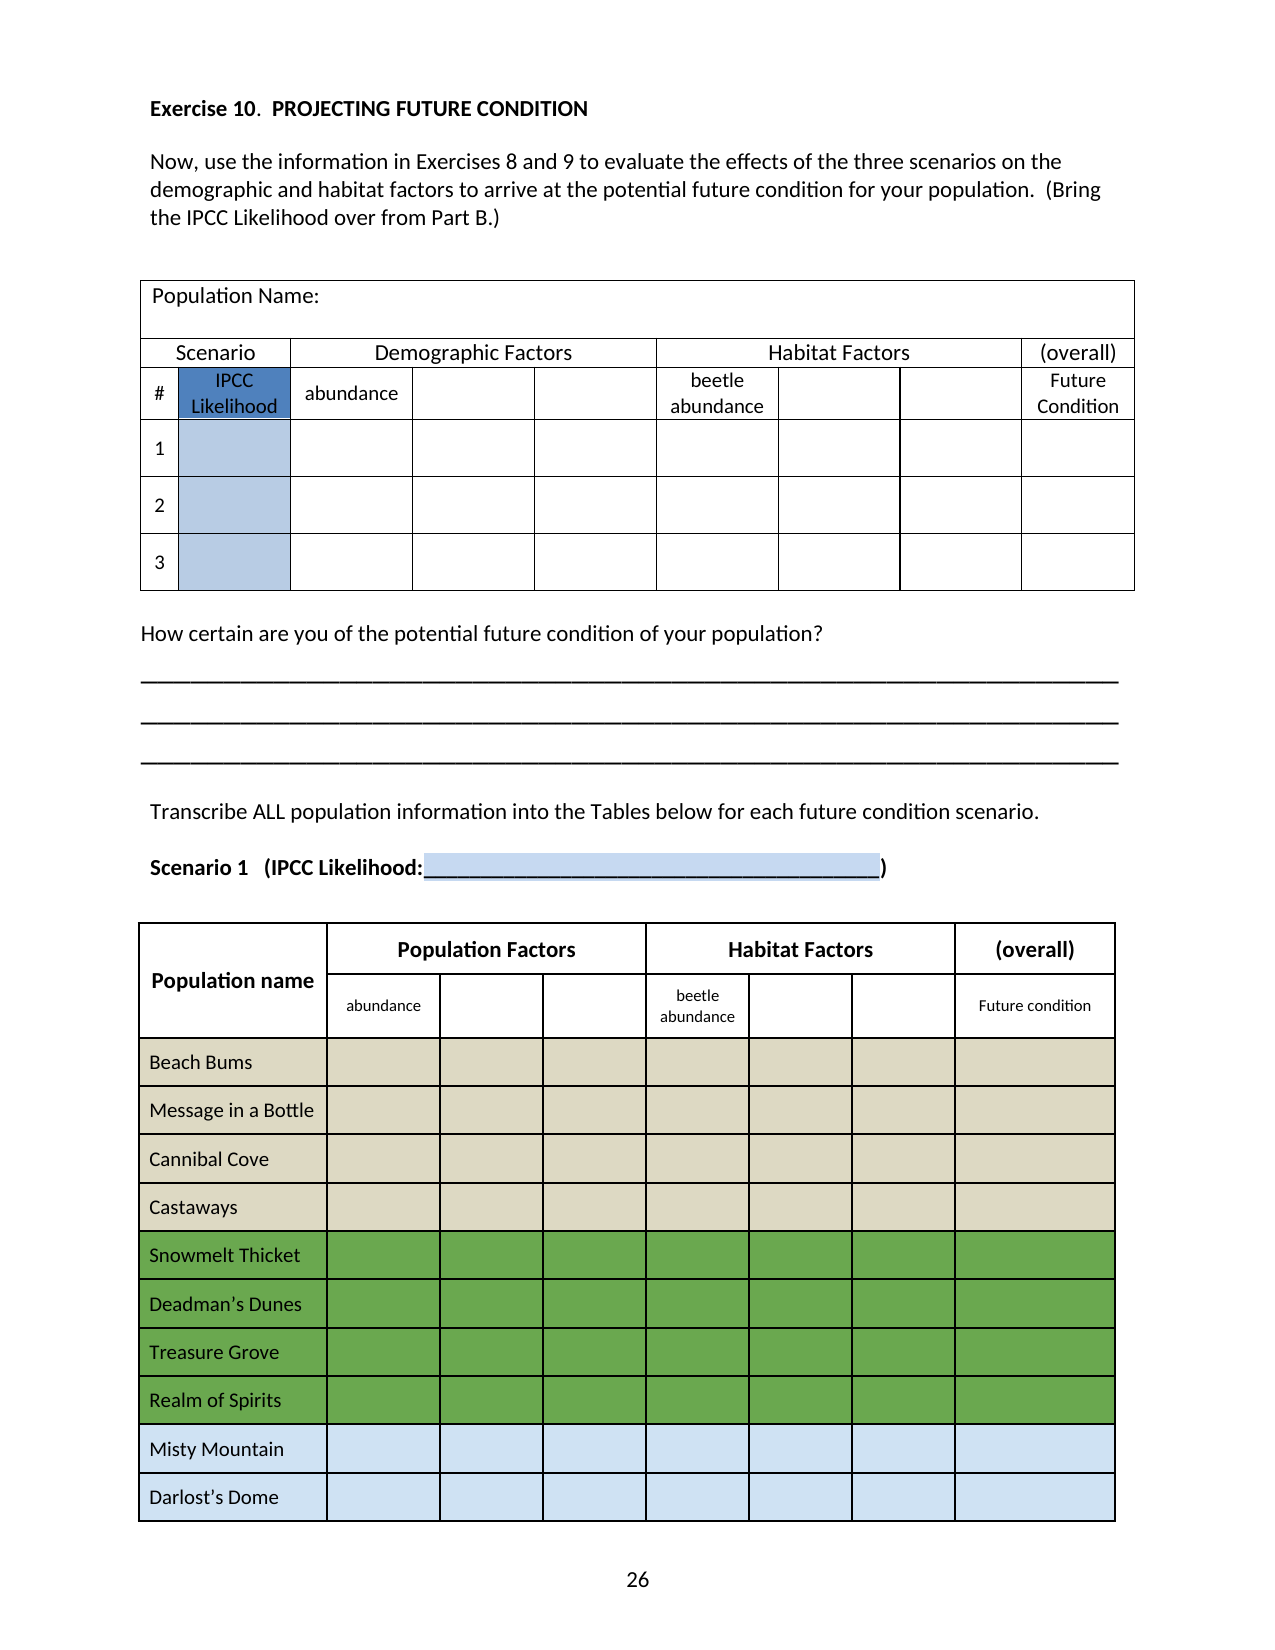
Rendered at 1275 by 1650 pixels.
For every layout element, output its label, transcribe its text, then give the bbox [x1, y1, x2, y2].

table_cell [544, 1135, 645, 1182]
table_cell [441, 1329, 542, 1375]
table_cell [544, 1232, 645, 1278]
table_cell Realm of Spirits [140, 1377, 326, 1423]
table_cell [535, 477, 656, 533]
table_cell # [141, 368, 178, 418]
text How certain are you of the potential future condition of your population? _________________________________________________________________________________________________________________________________________________________________________________ [141, 619, 1125, 769]
text Now, use the information in Exercises 8 and 9 to evaluate the effects of the three scenarios on the demographic and habitat factors to arrive at the potential future condition for your population. (Bring the IPCC Likelihood over from Part B.) [150, 147, 1134, 232]
table_cell [291, 420, 412, 476]
table_cell 1 [141, 420, 178, 476]
table_cell [441, 1087, 542, 1133]
table_cell [779, 534, 899, 590]
table_cell [853, 1135, 954, 1182]
table_cell [901, 477, 1021, 533]
table_cell [647, 1474, 748, 1520]
table_cell [441, 1474, 542, 1520]
table_cell [328, 1135, 439, 1182]
table_header Population Factors [328, 924, 645, 973]
table_cell [647, 1329, 748, 1375]
table_cell [853, 1329, 954, 1375]
table_cell [750, 1087, 851, 1133]
table_cell [328, 1329, 439, 1375]
table_cell [441, 1377, 542, 1423]
table_cell [535, 420, 656, 476]
table_cell Deadman’s Dunes [140, 1280, 326, 1327]
table_cell Treasure Grove [140, 1329, 326, 1375]
table_cell [853, 1377, 954, 1423]
table_cell [1022, 534, 1134, 590]
table_cell [779, 477, 899, 533]
table_cell [1022, 420, 1134, 476]
text Exercise 10. PROJECTING FUTURE CONDITION [150, 94, 1125, 122]
table_cell [853, 1184, 954, 1230]
table_cell [750, 1280, 851, 1327]
table_cell [291, 477, 412, 533]
table_cell [544, 975, 645, 1037]
text Transcribe ALL population information into the Tables below for each future condition scenario. [150, 797, 1125, 825]
table_cell [853, 1087, 954, 1133]
table_cell [647, 1377, 748, 1423]
table_cell [657, 534, 778, 590]
table_cell [328, 1232, 439, 1278]
table_cell Habitat Factors [657, 339, 1021, 367]
table_cell [535, 368, 656, 418]
table_cell [956, 1474, 1114, 1520]
table_cell [441, 1280, 542, 1327]
table_cell [647, 1087, 748, 1133]
table_cell [544, 1474, 645, 1520]
table_cell [750, 1232, 851, 1278]
table_cell [853, 975, 954, 1037]
table_cell [956, 1377, 1114, 1423]
table_cell [441, 1039, 542, 1085]
table_cell [441, 1232, 542, 1278]
table_cell [853, 1039, 954, 1085]
table_cell Future Condition [1022, 368, 1134, 418]
table_cell [413, 477, 534, 533]
table_cell beetle abundance [657, 368, 778, 418]
table_cell [544, 1425, 645, 1472]
table_cell [956, 1329, 1114, 1375]
table_cell [853, 1280, 954, 1327]
table_cell [956, 1425, 1114, 1472]
table_cell [328, 1280, 439, 1327]
table_cell [544, 1184, 645, 1230]
table_cell [328, 1425, 439, 1472]
table_cell Castaways [140, 1184, 326, 1230]
table_cell [544, 1377, 645, 1423]
table_cell 3 [141, 534, 178, 590]
table_cell [956, 1039, 1114, 1085]
table_cell [750, 1425, 851, 1472]
table_cell Misty Mountain [140, 1425, 326, 1472]
table_cell [328, 1039, 439, 1085]
table_cell [328, 1087, 439, 1133]
table_cell [750, 975, 851, 1037]
table_cell [535, 534, 656, 590]
table_cell [750, 1377, 851, 1423]
table_header Population Name: [141, 281, 1134, 337]
table_cell [328, 1474, 439, 1520]
table_cell [1022, 477, 1134, 533]
table_cell [853, 1232, 954, 1278]
table_cell [544, 1280, 645, 1327]
table_cell Future condition [956, 975, 1114, 1037]
table_cell [544, 1087, 645, 1133]
table_cell [544, 1329, 645, 1375]
table_cell [750, 1329, 851, 1375]
table_cell [441, 1425, 542, 1472]
table_cell [647, 1039, 748, 1085]
table_cell [328, 1184, 439, 1230]
table_cell [956, 1184, 1114, 1230]
table_cell [901, 420, 1021, 476]
text Scenario 1 (IPCC Likelihood:________________________________________) [880, 853, 1125, 881]
table_cell (overall) [1022, 339, 1134, 367]
table_cell [441, 1184, 542, 1230]
table_header Habitat Factors [647, 924, 954, 973]
table_cell [750, 1039, 851, 1085]
table_cell Beach Bums [140, 1039, 326, 1085]
table_cell [328, 1377, 439, 1423]
text Scenario 1 (IPCC Likelihood:________________________________________) [150, 853, 424, 881]
table_cell Darlost’s Dome [140, 1474, 326, 1520]
table_cell Cannibal Cove [140, 1135, 326, 1182]
table_cell [291, 534, 412, 590]
table_cell [750, 1184, 851, 1230]
table_cell [657, 420, 778, 476]
table_cell Scenario [141, 339, 290, 367]
table_cell [179, 420, 290, 476]
table_cell [179, 534, 290, 590]
table_cell [647, 1232, 748, 1278]
table_cell [956, 1135, 1114, 1182]
table_cell [647, 1135, 748, 1182]
table_cell [544, 1039, 645, 1085]
table_cell [779, 368, 899, 418]
table_cell [956, 1232, 1114, 1278]
table_cell [853, 1425, 954, 1472]
table_header (overall) [956, 924, 1114, 973]
table_cell [647, 1184, 748, 1230]
table_cell [779, 420, 899, 476]
table_cell [413, 420, 534, 476]
table_header Population name [140, 924, 326, 1037]
table_cell [441, 975, 542, 1037]
table_cell [956, 1087, 1114, 1133]
table_cell Snowmelt Thicket [140, 1232, 326, 1278]
table_cell [853, 1474, 954, 1520]
table_cell [750, 1474, 851, 1520]
table_cell [901, 368, 1021, 418]
table_cell beetle abundance [647, 975, 748, 1037]
table_cell [647, 1425, 748, 1472]
table_cell abundance [291, 368, 412, 418]
table_cell [647, 1280, 748, 1327]
table_cell Demographic Factors [291, 339, 656, 367]
table_cell [441, 1135, 542, 1182]
table_cell [413, 368, 534, 418]
table_cell [750, 1135, 851, 1182]
table_cell Message in a Bottle [140, 1087, 326, 1133]
table_cell [956, 1280, 1114, 1327]
table_cell [901, 534, 1021, 590]
table_cell IPCC Likelihood [179, 368, 290, 418]
table_cell [657, 477, 778, 533]
table_cell abundance [328, 975, 439, 1037]
table_cell [413, 534, 534, 590]
table_cell 2 [141, 477, 178, 533]
table_cell [179, 477, 290, 533]
